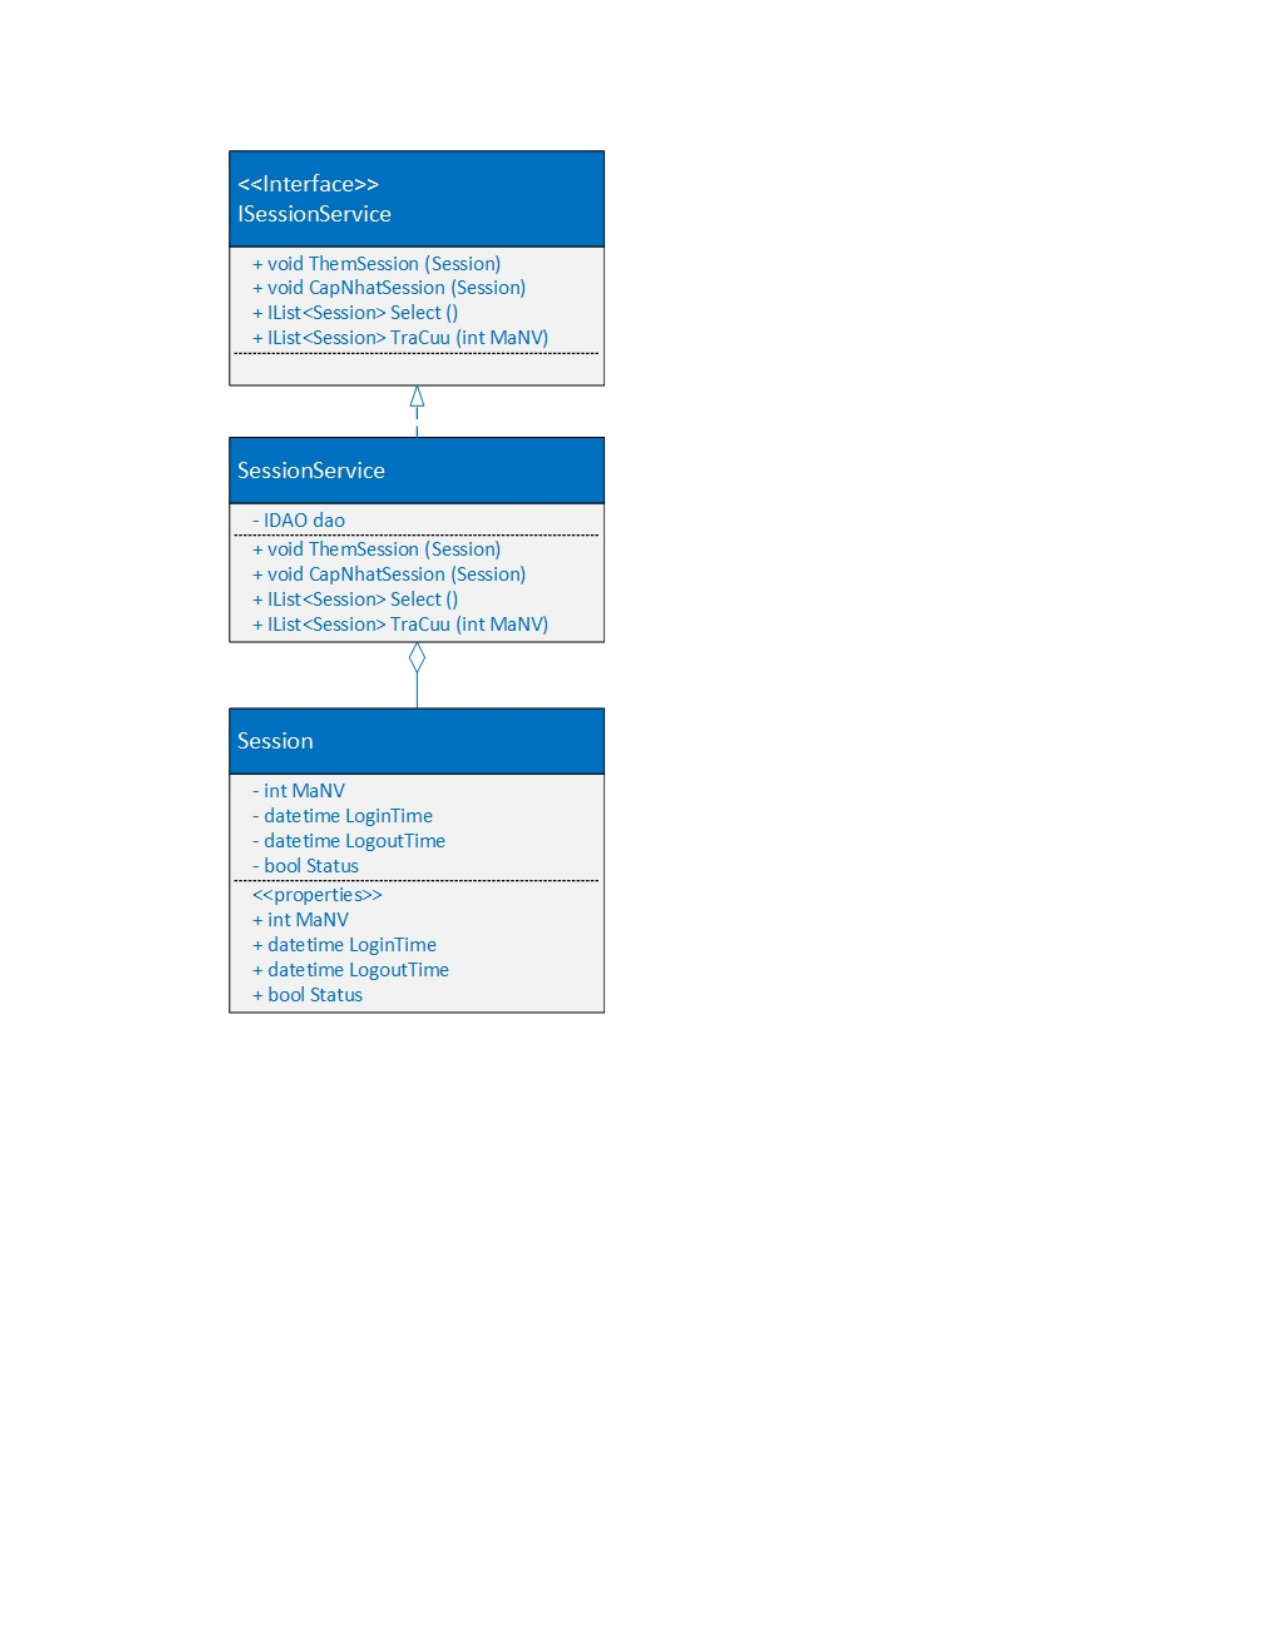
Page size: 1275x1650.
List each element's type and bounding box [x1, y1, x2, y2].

picture [225, 150, 605, 1019]
